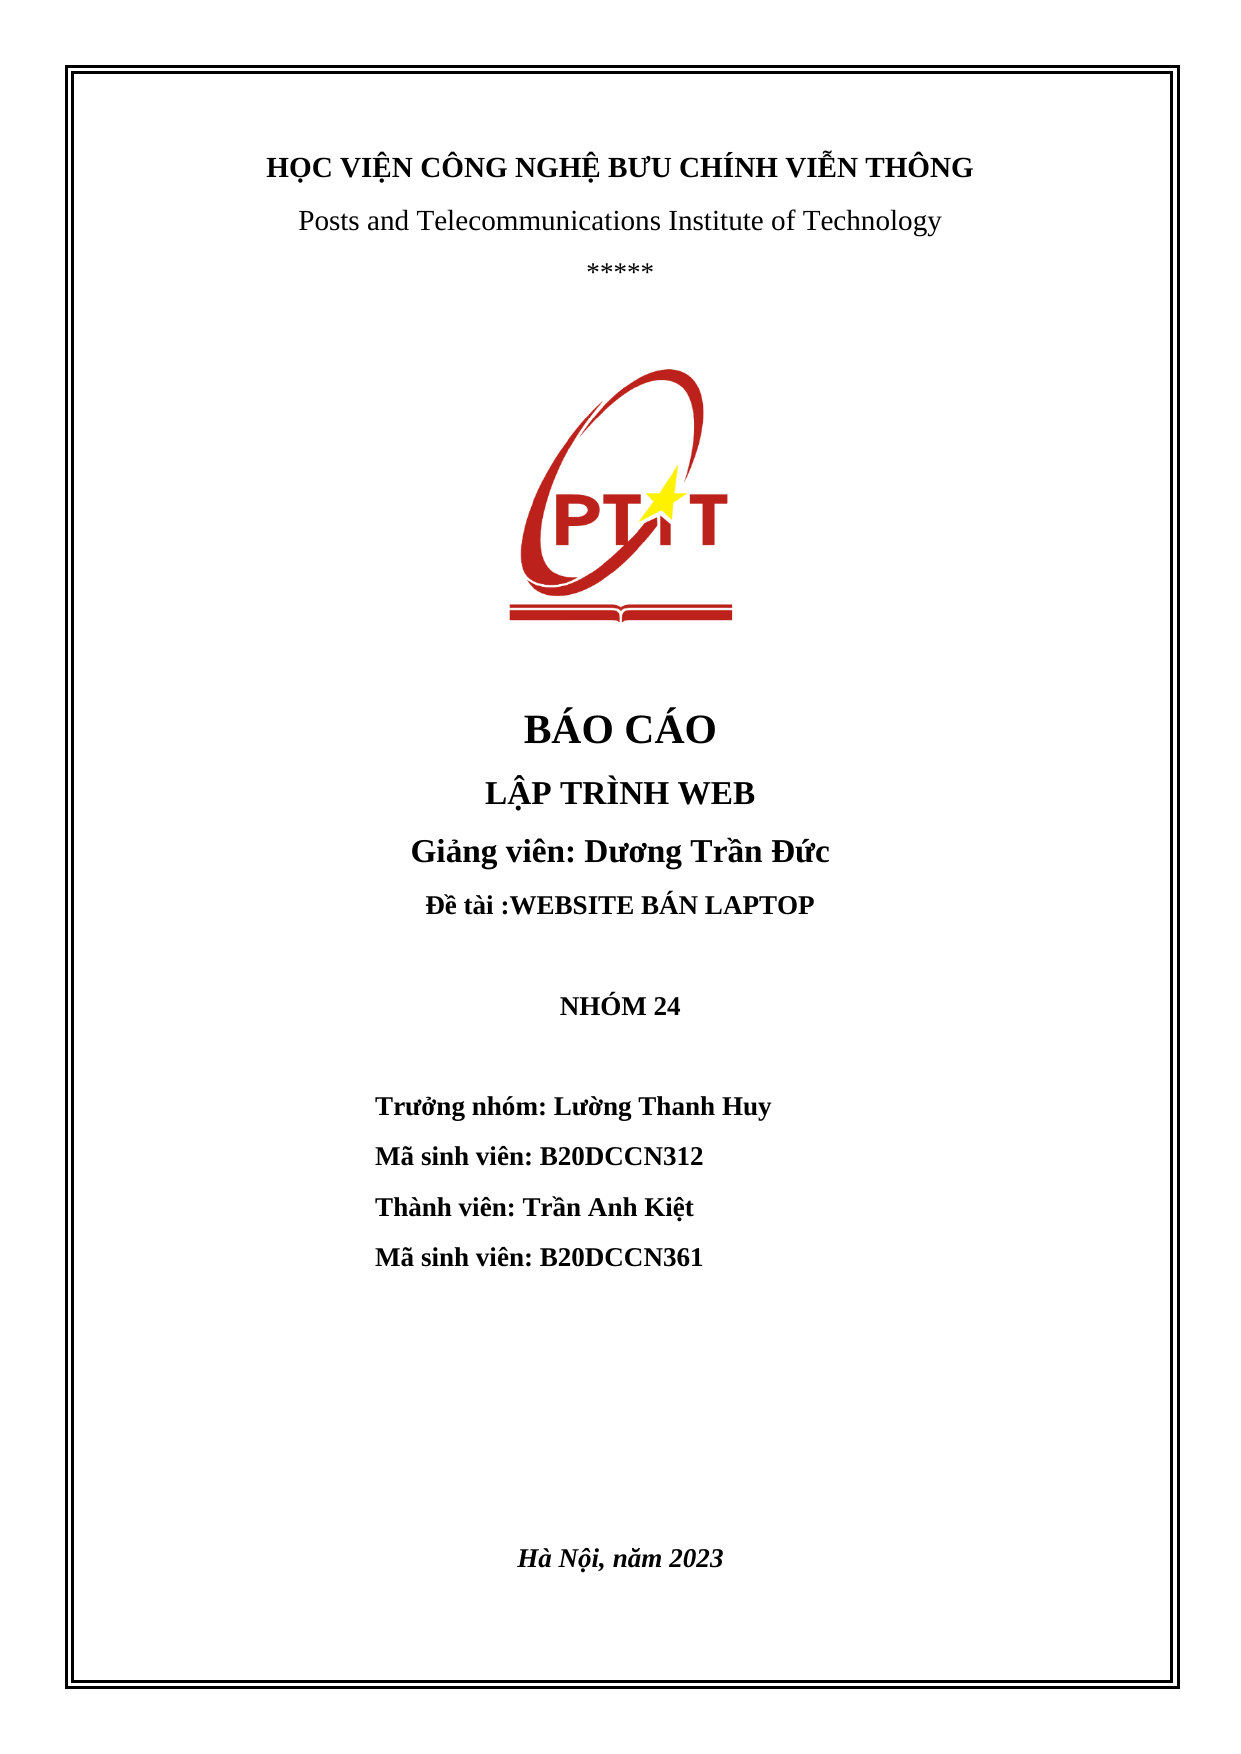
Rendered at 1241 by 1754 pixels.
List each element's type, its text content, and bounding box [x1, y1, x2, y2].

text LẬP TRÌNH WEB [150, 773, 1090, 812]
text Posts and Telecommunications Institute of Technology [150, 203, 1090, 236]
text Trưởng nhóm: Lường Thanh Huy [375, 1090, 1090, 1121]
text Thành viên: Trần Anh Kiệt [375, 1191, 1090, 1222]
text HỌC VIỆN CÔNG NGHỆ BƯU CHÍNH VIỄN THÔNG [150, 150, 1090, 183]
text NHÓM 24 [150, 990, 1090, 1021]
text ***** [150, 256, 1090, 287]
text Mã sinh viên: B20DCCN312 [375, 1140, 1090, 1172]
text Giảng viên: Dương Trần Đức [150, 831, 1090, 870]
picture [497, 356, 743, 636]
text Đề tài :WEBSITE BÁN LAPTOP [150, 889, 1090, 921]
text BÁO CÁO [150, 705, 1090, 753]
text Mã sinh viên: B20DCCN361 [375, 1241, 1090, 1272]
text Hà Nội, năm 2023 [150, 1542, 1090, 1573]
